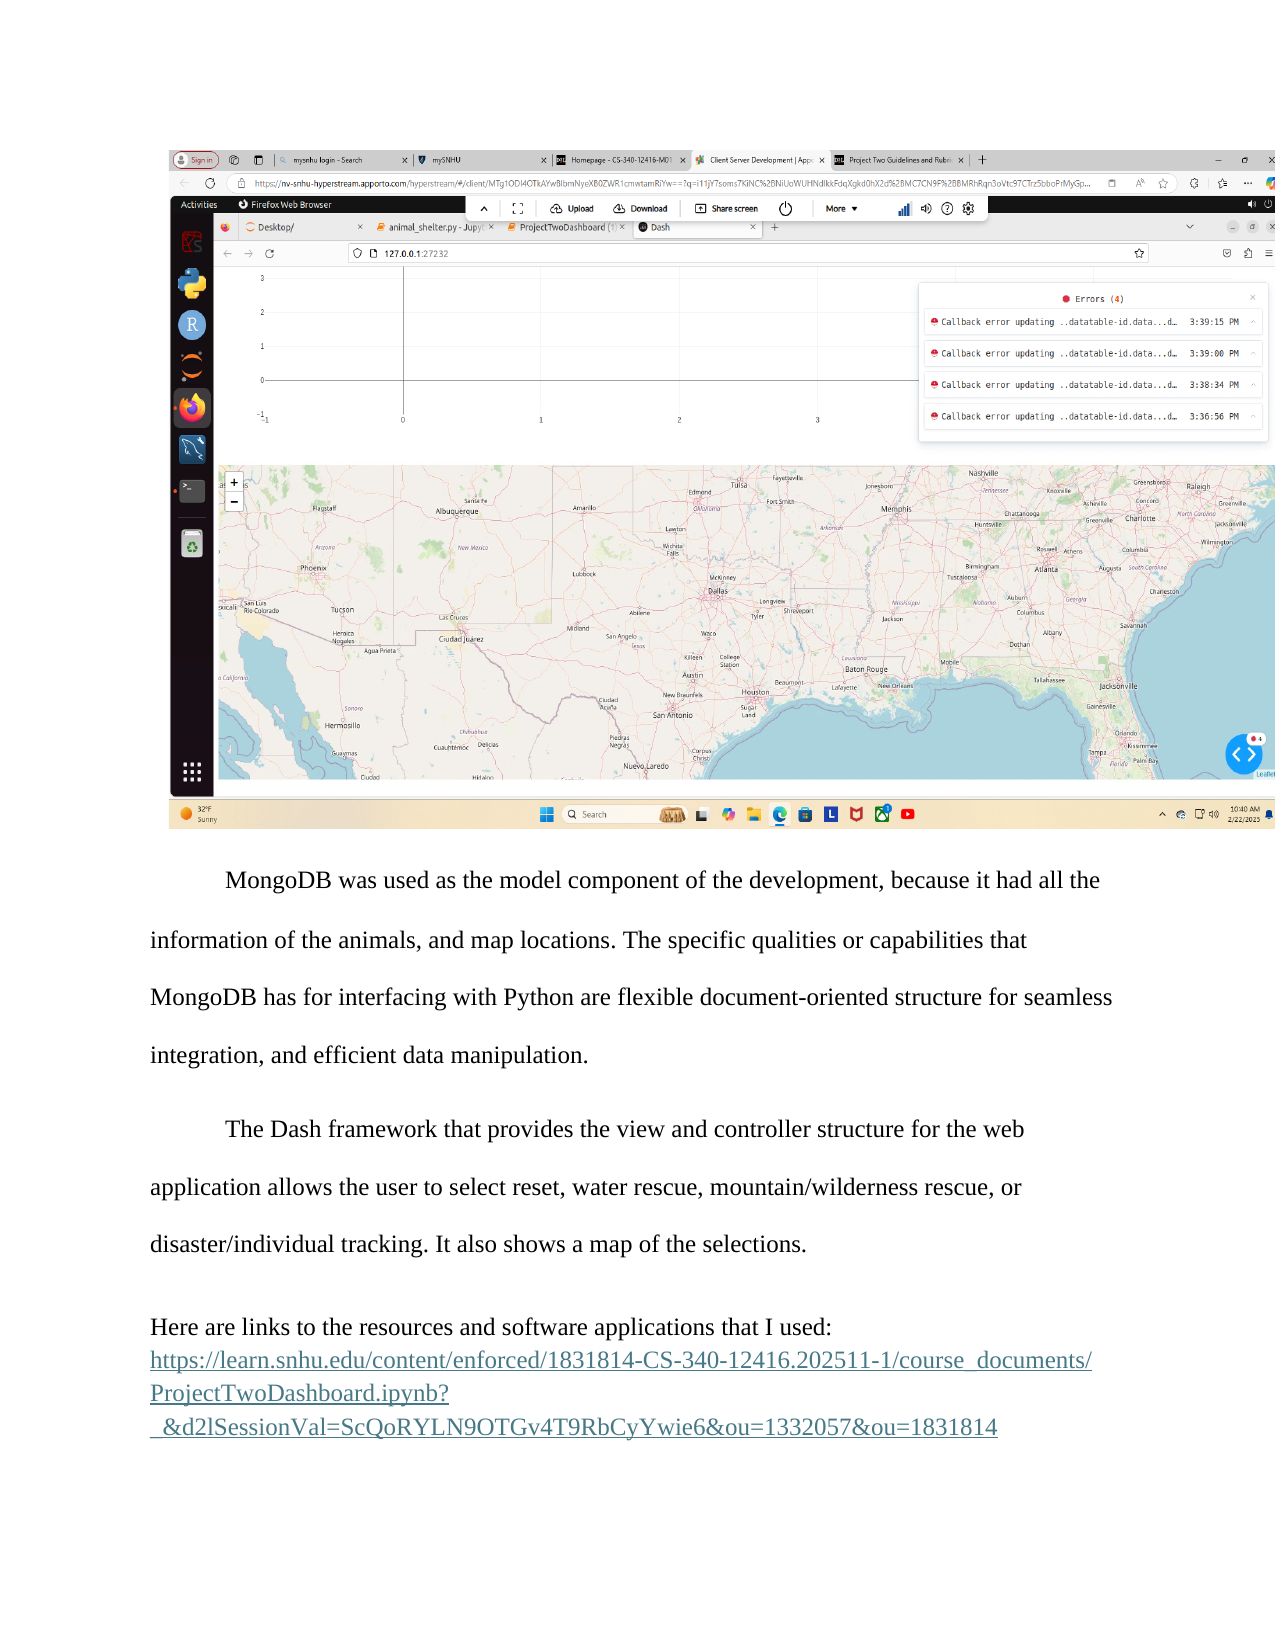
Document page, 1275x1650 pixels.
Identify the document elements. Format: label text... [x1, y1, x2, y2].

text The Dash framework that provides the view and controller structure for the web application allows the user to select reset, water rescue, mountain/wilderness rescue, or disaster/individual tracking. It also shows a map of the selections. [150, 1114, 1125, 1258]
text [150, 150, 1125, 1069]
text Here are links to the resources and software applications that I used: https://learn.snhu.edu/content/enforced/1831814-CS-340-12416.202511-1/course_documents/ProjectTwoDashboard.ipynb?_&d2lSessionVal=ScQoRYLN9OTGv4T9RbCyYwie6&ou=1332057&ou=1831814 [150, 1312, 1125, 1440]
